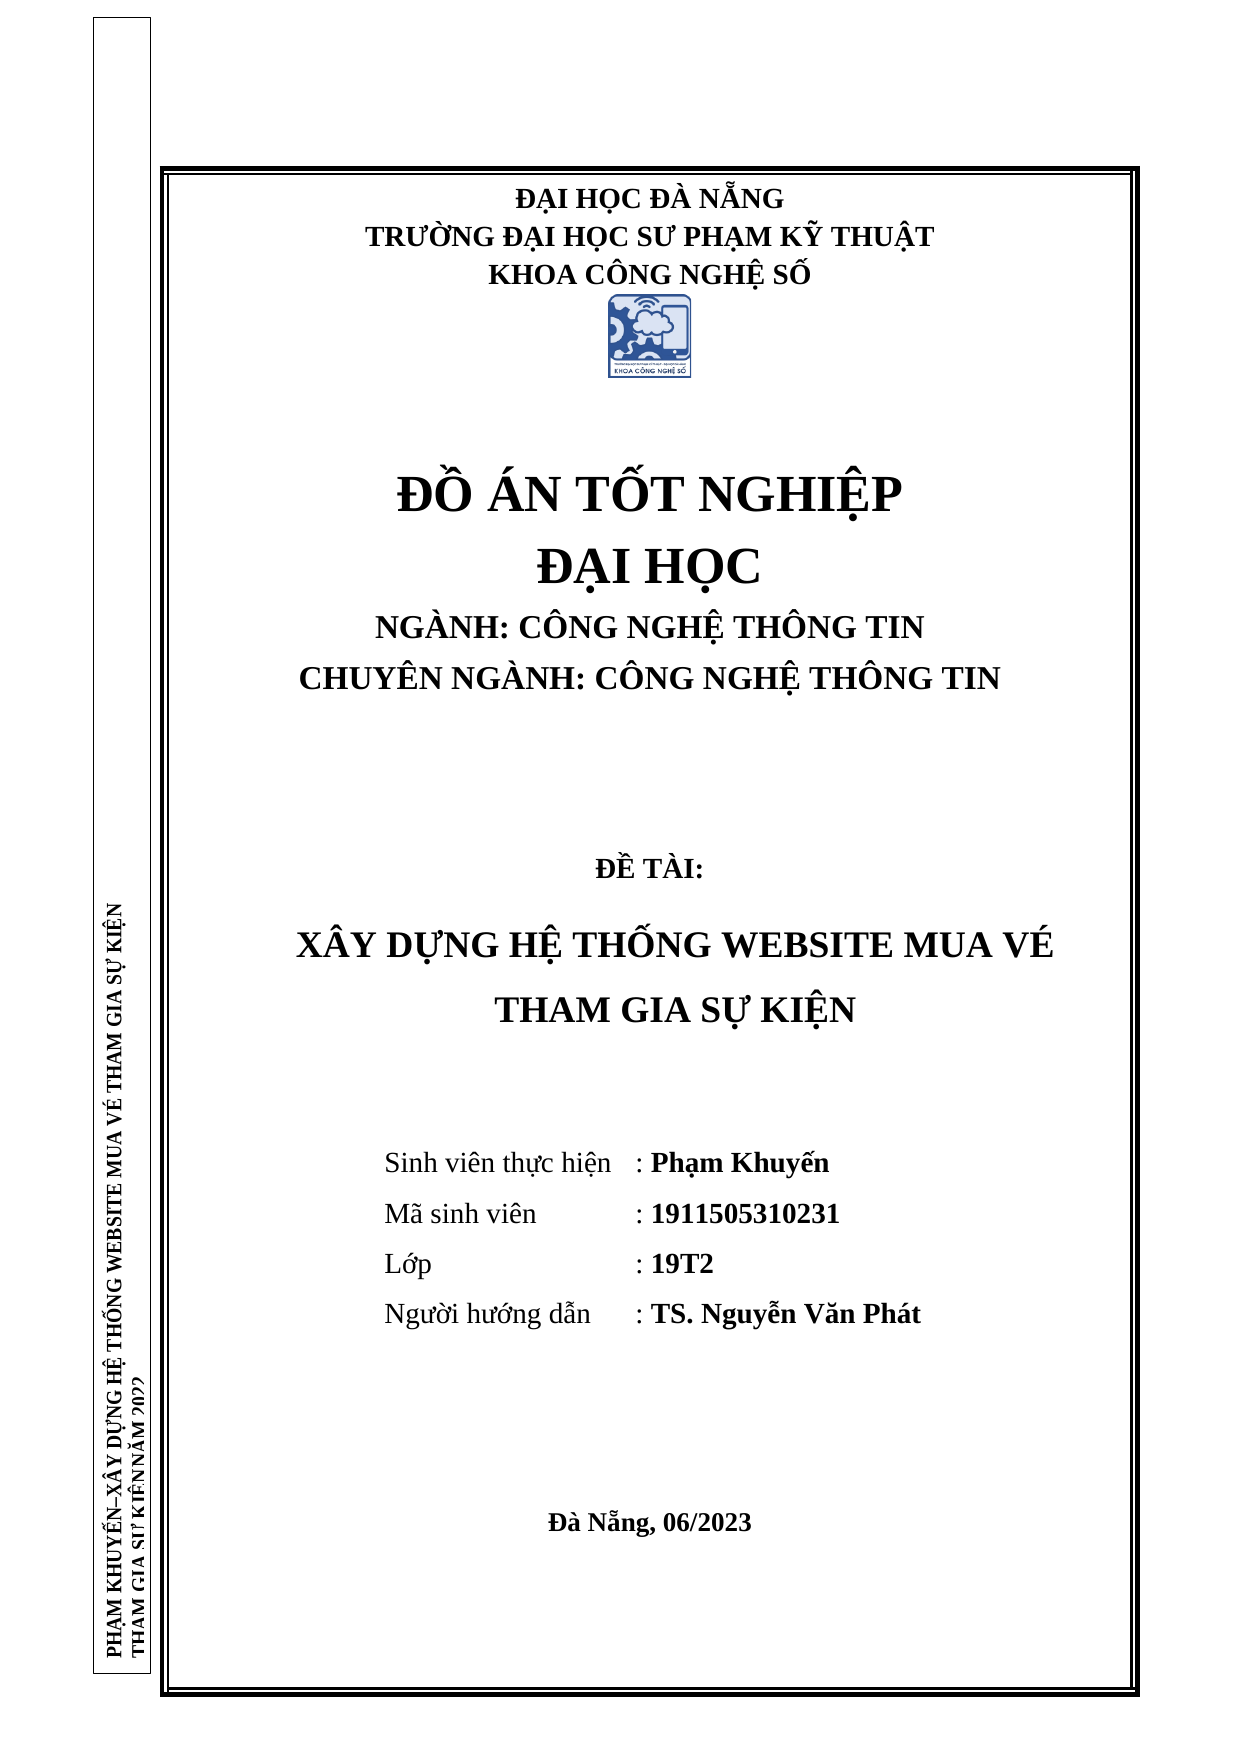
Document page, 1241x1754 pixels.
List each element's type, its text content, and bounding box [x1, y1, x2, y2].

text Mã sinh viên : 1911505310231 [177, 1196, 1122, 1229]
picture [608, 294, 692, 378]
text KHOA CÔNG NGHỆ SỐ [177, 257, 1122, 290]
text XÂY DỰNG HỆ THỐNG WEBSITE MUA VÉ [177, 923, 1122, 966]
text Đà Nẵng, 06/2023 [177, 1506, 1122, 1537]
text Lớp : 19T2 [177, 1246, 1122, 1279]
text ĐỒ ÁN TỐT NGHIỆP [177, 462, 1122, 522]
text Sinh viên thực hiện : Phạm Khuyến [177, 1145, 1122, 1179]
text ĐẠI HỌC [177, 535, 1122, 595]
text Người hướng dẫn : TS. Nguyễn Văn Phát [177, 1296, 1122, 1330]
text ĐỀ TÀI: [177, 851, 1122, 885]
text TRƯỜNG ĐẠI HỌC SƯ PHẠM KỸ THUẬT [177, 219, 1122, 253]
text THAM GIA SỰ KIỆN [177, 987, 1122, 1031]
text NGÀNH: CÔNG NGHỆ THÔNG TIN [177, 607, 1122, 646]
text ĐẠI HỌC ĐÀ NẴNG [177, 181, 1122, 215]
text CHUYÊN NGÀNH: CÔNG NGHỆ THÔNG TIN [177, 658, 1122, 696]
